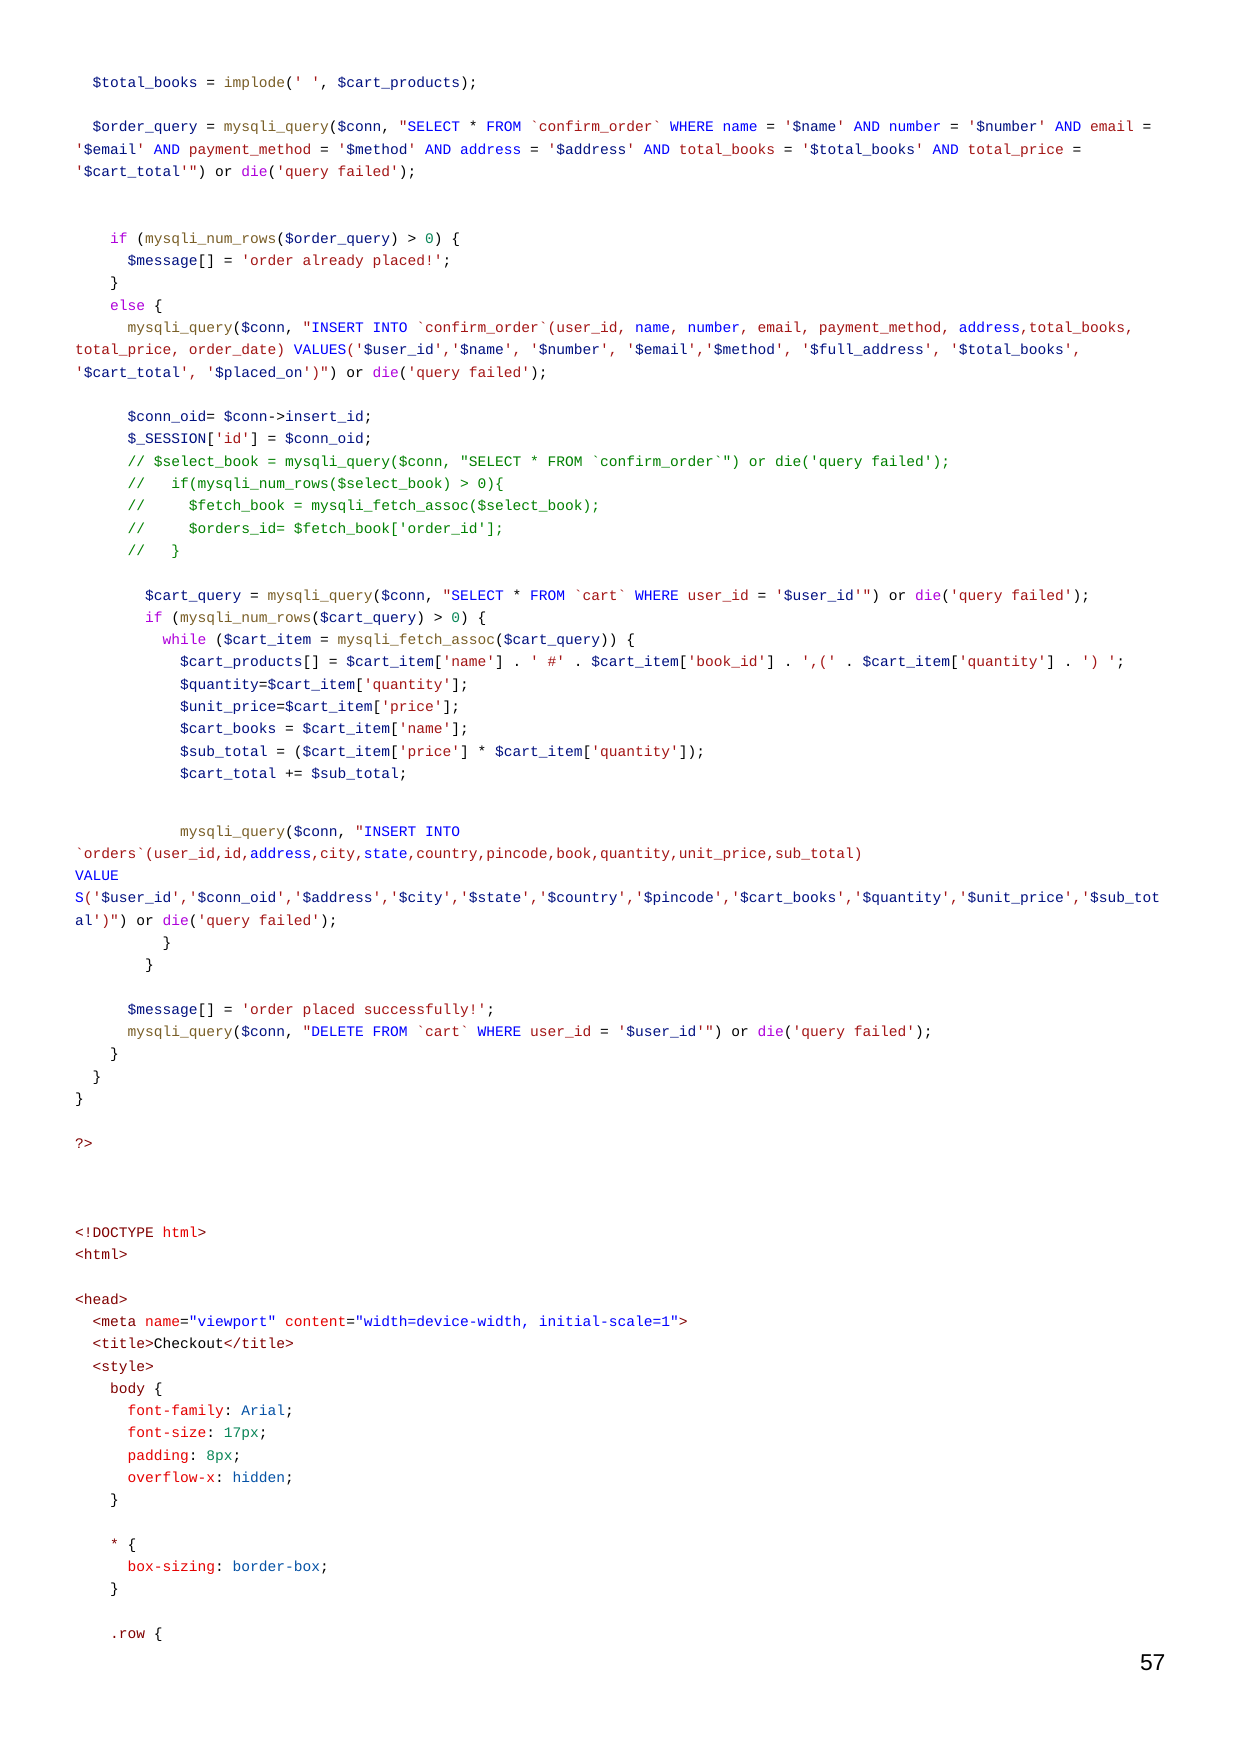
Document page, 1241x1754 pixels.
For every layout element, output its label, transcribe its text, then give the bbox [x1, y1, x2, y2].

text else { [75, 298, 1165, 314]
text * { [75, 1537, 1165, 1554]
text $quantity=$cart_item['quantity']; [75, 677, 1165, 693]
text body { [75, 1381, 1165, 1398]
text if (mysqli_num_rows($cart_query) > 0) { [75, 610, 1165, 627]
text $cart_total += $sub_total; [75, 766, 1165, 783]
text // $orders_id= $fetch_book['order_id']; [75, 521, 1165, 537]
text // $fetch_book = mysqli_fetch_assoc($select_book); [75, 498, 1165, 515]
text mysqli_query($conn, "INSERT INTO `confirm_order`(user_id, name, number, email, payment_method, address,total_books, total_price, order_date) VALUES('$user_id','$name', '$number', '$email','$method', '$full_address', '$total_books', '$cart_total', '$placed_on')") or die('query failed'); [75, 320, 1165, 381]
text <!DOCTYPE html> [75, 1225, 1165, 1242]
text .row { [75, 1626, 1165, 1643]
text $conn_oid= $conn->insert_id; [75, 409, 1165, 426]
text } [75, 935, 1165, 952]
text } [75, 1493, 1165, 1509]
text mysqli_query($conn, "INSERT INTO `orders`(user_id,id,address,city,state,country,pincode,book,quantity,unit_price,sub_total) VALUES('$user_id','$conn_oid','$address','$city','$state','$country','$pincode','$cart_books','$quantity','$unit_price','$sub_total')") or die('query failed'); [75, 824, 1165, 929]
text $message[] = 'order already placed!'; [75, 253, 1165, 270]
text <head> [75, 1292, 1165, 1308]
text <html> [75, 1247, 1165, 1264]
text font-size: 17px; [75, 1426, 1165, 1442]
text <meta name="viewport" content="width=device-width, initial-scale=1"> [75, 1314, 1165, 1331]
text box-sizing: border-box; [75, 1559, 1165, 1576]
text $_SESSION['id'] = $conn_oid; [75, 432, 1165, 448]
text // if(mysqli_num_rows($select_book) > 0){ [75, 476, 1165, 493]
text } [75, 1091, 1165, 1108]
text if (mysqli_num_rows($order_query) > 0) { [75, 231, 1165, 248]
text // } [75, 543, 1165, 560]
text $order_query = mysqli_query($conn, "SELECT * FROM `confirm_order` WHERE name = '$name' AND number = '$number' AND email = '$email' AND payment_method = '$method' AND address = '$address' AND total_books = '$total_books' AND total_price = '$cart_total'") or die('query failed'); [75, 119, 1165, 181]
text mysqli_query($conn, "DELETE FROM `cart` WHERE user_id = '$user_id'") or die('query failed'); [75, 1024, 1165, 1041]
text $cart_query = mysqli_query($conn, "SELECT * FROM `cart` WHERE user_id = '$user_id'") or die('query failed'); [75, 588, 1165, 604]
text } [75, 958, 1165, 974]
text ?> [75, 1136, 1165, 1152]
text <title>Checkout</title> [75, 1337, 1165, 1353]
text overflow-x: hidden; [75, 1470, 1165, 1487]
text } [75, 1047, 1165, 1063]
text $sub_total = ($cart_item['price'] * $cart_item['quantity']); [75, 744, 1165, 760]
text $total_books = implode(' ', $cart_products); [75, 75, 1165, 92]
text $message[] = 'order placed successfully!'; [75, 1002, 1165, 1019]
text $cart_products[] = $cart_item['name'] . ' #' . $cart_item['book_id'] . ',(' . $cart_item['quantity'] . ') '; [75, 654, 1165, 671]
text } [75, 1069, 1165, 1086]
text // $select_book = mysqli_query($conn, "SELECT * FROM `confirm_order`") or die('query failed'); [75, 454, 1165, 471]
text while ($cart_item = mysqli_fetch_assoc($cart_query)) { [75, 632, 1165, 649]
text <style> [75, 1359, 1165, 1375]
text } [75, 276, 1165, 292]
text $unit_price=$cart_item['price']; [75, 699, 1165, 716]
text font-family: Arial; [75, 1403, 1165, 1420]
text padding: 8px; [75, 1448, 1165, 1464]
text } [75, 1582, 1165, 1598]
text $cart_books = $cart_item['name']; [75, 721, 1165, 738]
